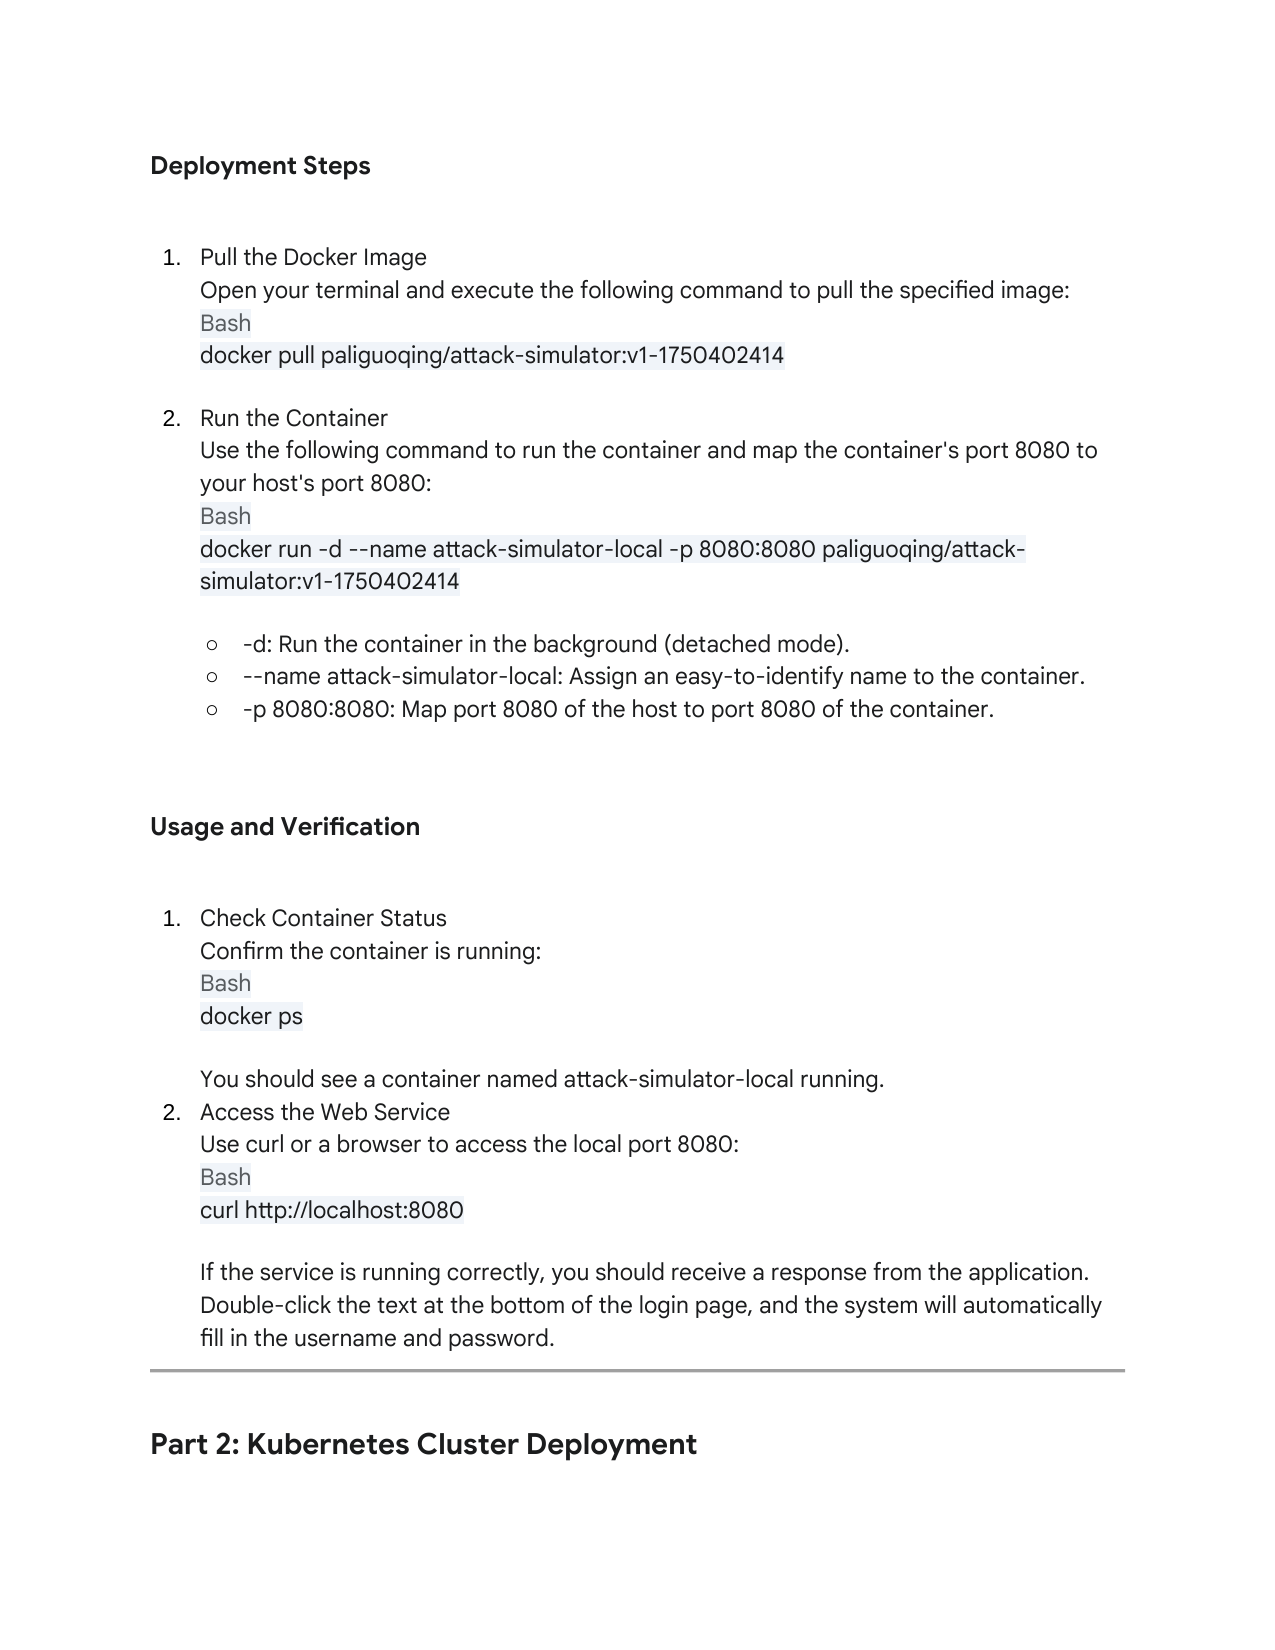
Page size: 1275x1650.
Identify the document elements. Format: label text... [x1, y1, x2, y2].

list Run the Container Use the following command to run the container and map the container's port 8080 to your host's port 8080: Bash docker run -d --name attack-simulator-local -p 8080:8080 paliguoqing/attack-simulator:v1-1750402414 [162, 404, 1125, 626]
subtitle Usage and Verification [150, 811, 1125, 842]
list --name attack-simulator-local: Assign an easy-to-identify name to the container. [205, 663, 1125, 691]
list -d: Run the container in the background (detached mode). [205, 630, 1125, 659]
subtitle Deployment Steps [150, 150, 1125, 181]
list -p 8080:8080: Map port 8080 of the host to port 8080 of the container. [205, 695, 1125, 724]
subtitle Part 2: Kubernetes Cluster Deployment [150, 1426, 1125, 1463]
list Pull the Docker Image Open your terminal and execute the following command to pull the specified image: Bash docker pull paliguoqing/attack-simulator:v1-1750402414 [162, 243, 1125, 400]
list Check Container Status Confirm the container is running: Bash docker ps You should see a container named attack-simulator-local running. [162, 904, 1125, 1094]
list Access the Web Service Use curl or a browser to access the local port 8080: Bash curl http://localhost:8080 If the service is running correctly, you should receive a response from the application. Double-click the text at the bottom of the login page, and the system will automatically fill in the username and password. [162, 1098, 1125, 1353]
